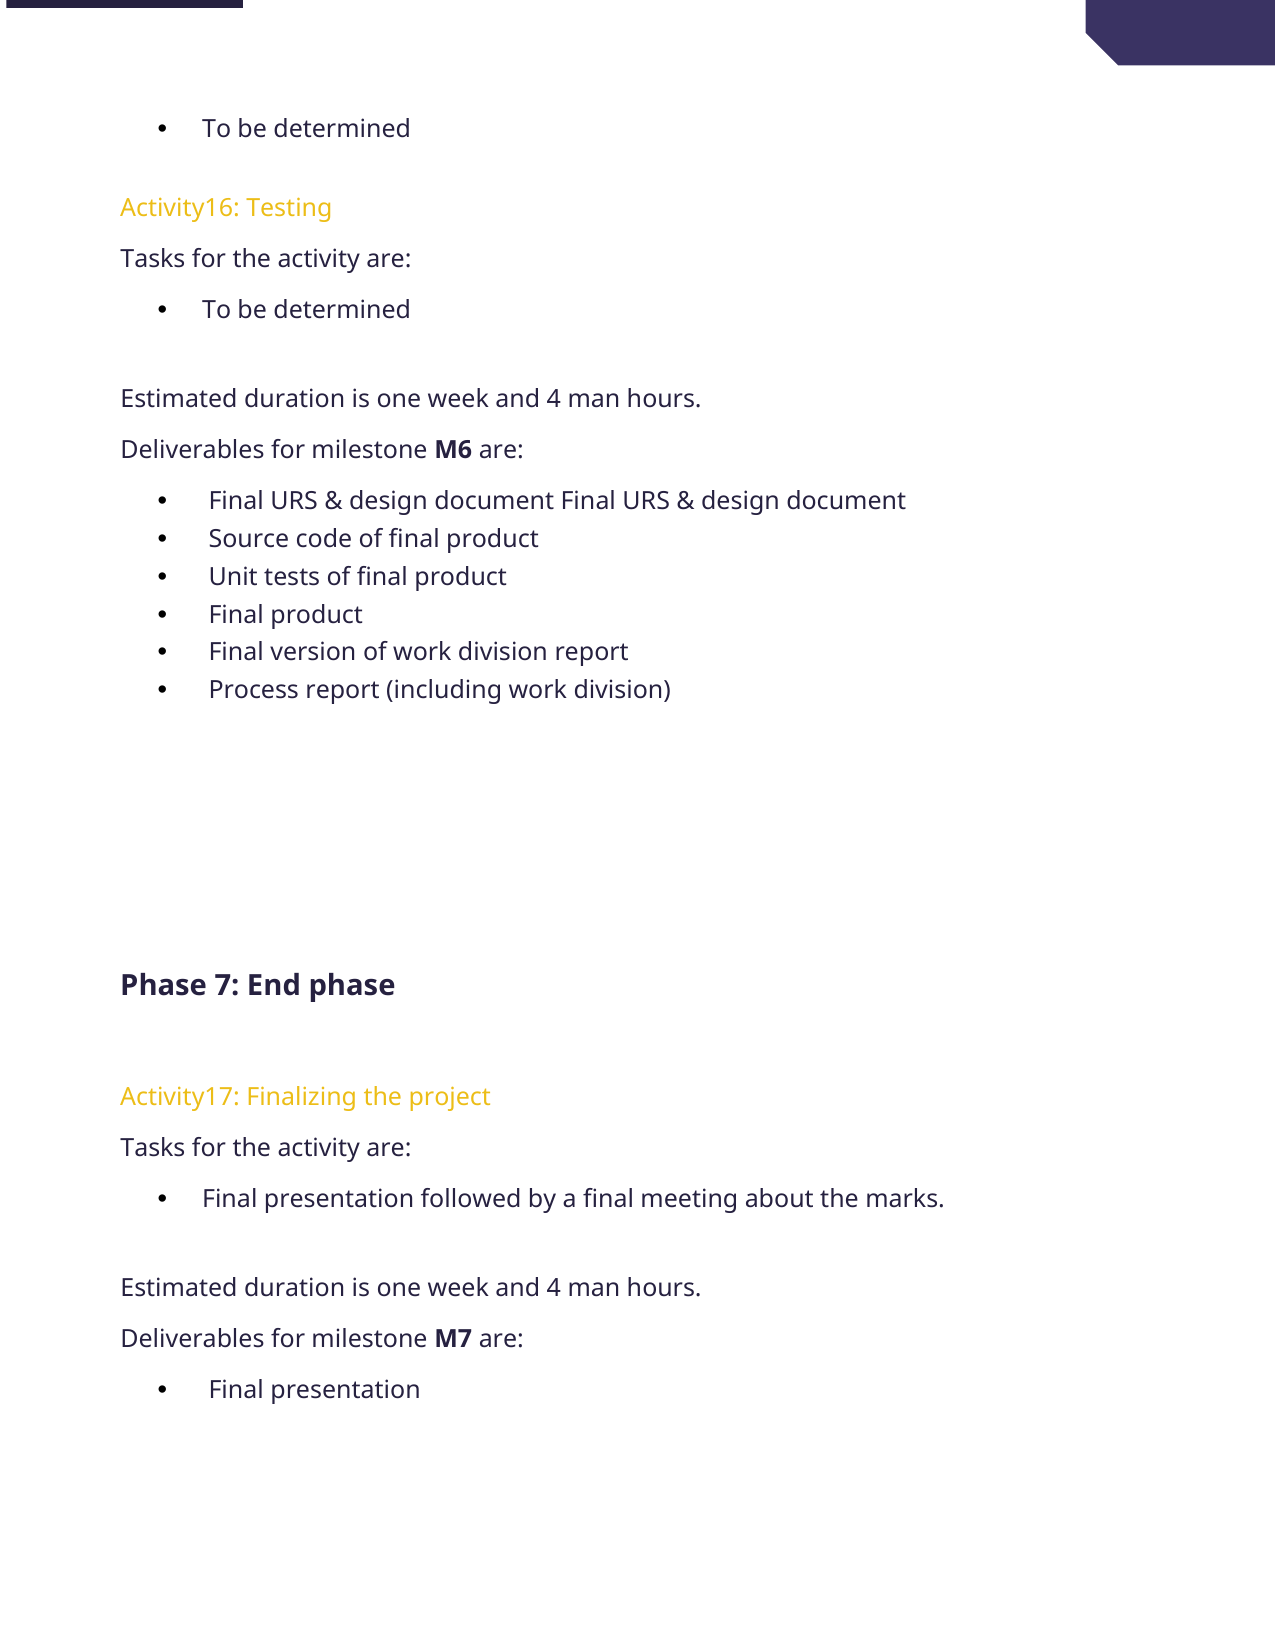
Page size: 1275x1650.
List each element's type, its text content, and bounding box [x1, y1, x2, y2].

subtitle Activity17: Finalizing the project [120, 1079, 1155, 1113]
text Estimated duration is one week and 4 man hours. [120, 381, 1155, 415]
list Final version of work division report [157, 634, 1155, 668]
text Tasks for the activity are: [120, 241, 1155, 275]
list Final product [157, 596, 1155, 630]
text Estimated duration is one week and 4 man hours. [120, 1270, 1155, 1304]
list To be determined [157, 292, 1155, 326]
text Tasks for the activity are: [120, 1130, 1155, 1164]
list To be determined [157, 110, 1155, 144]
list Unit tests of final product [157, 558, 1155, 592]
list Source code of final product [157, 521, 1155, 555]
text Deliverables for milestone M6 are: [120, 432, 1155, 466]
subtitle Phase 7: End phase [120, 964, 1155, 1004]
list Final presentation [157, 1372, 1155, 1406]
text Deliverables for milestone M7 are: [120, 1321, 1155, 1355]
subtitle Activity16: Testing [120, 190, 1155, 224]
list Process report (including work division) [157, 672, 1155, 706]
list Final URS & design document Final URS & design document [157, 483, 1155, 517]
list Final presentation followed by a final meeting about the marks. [157, 1181, 1155, 1215]
